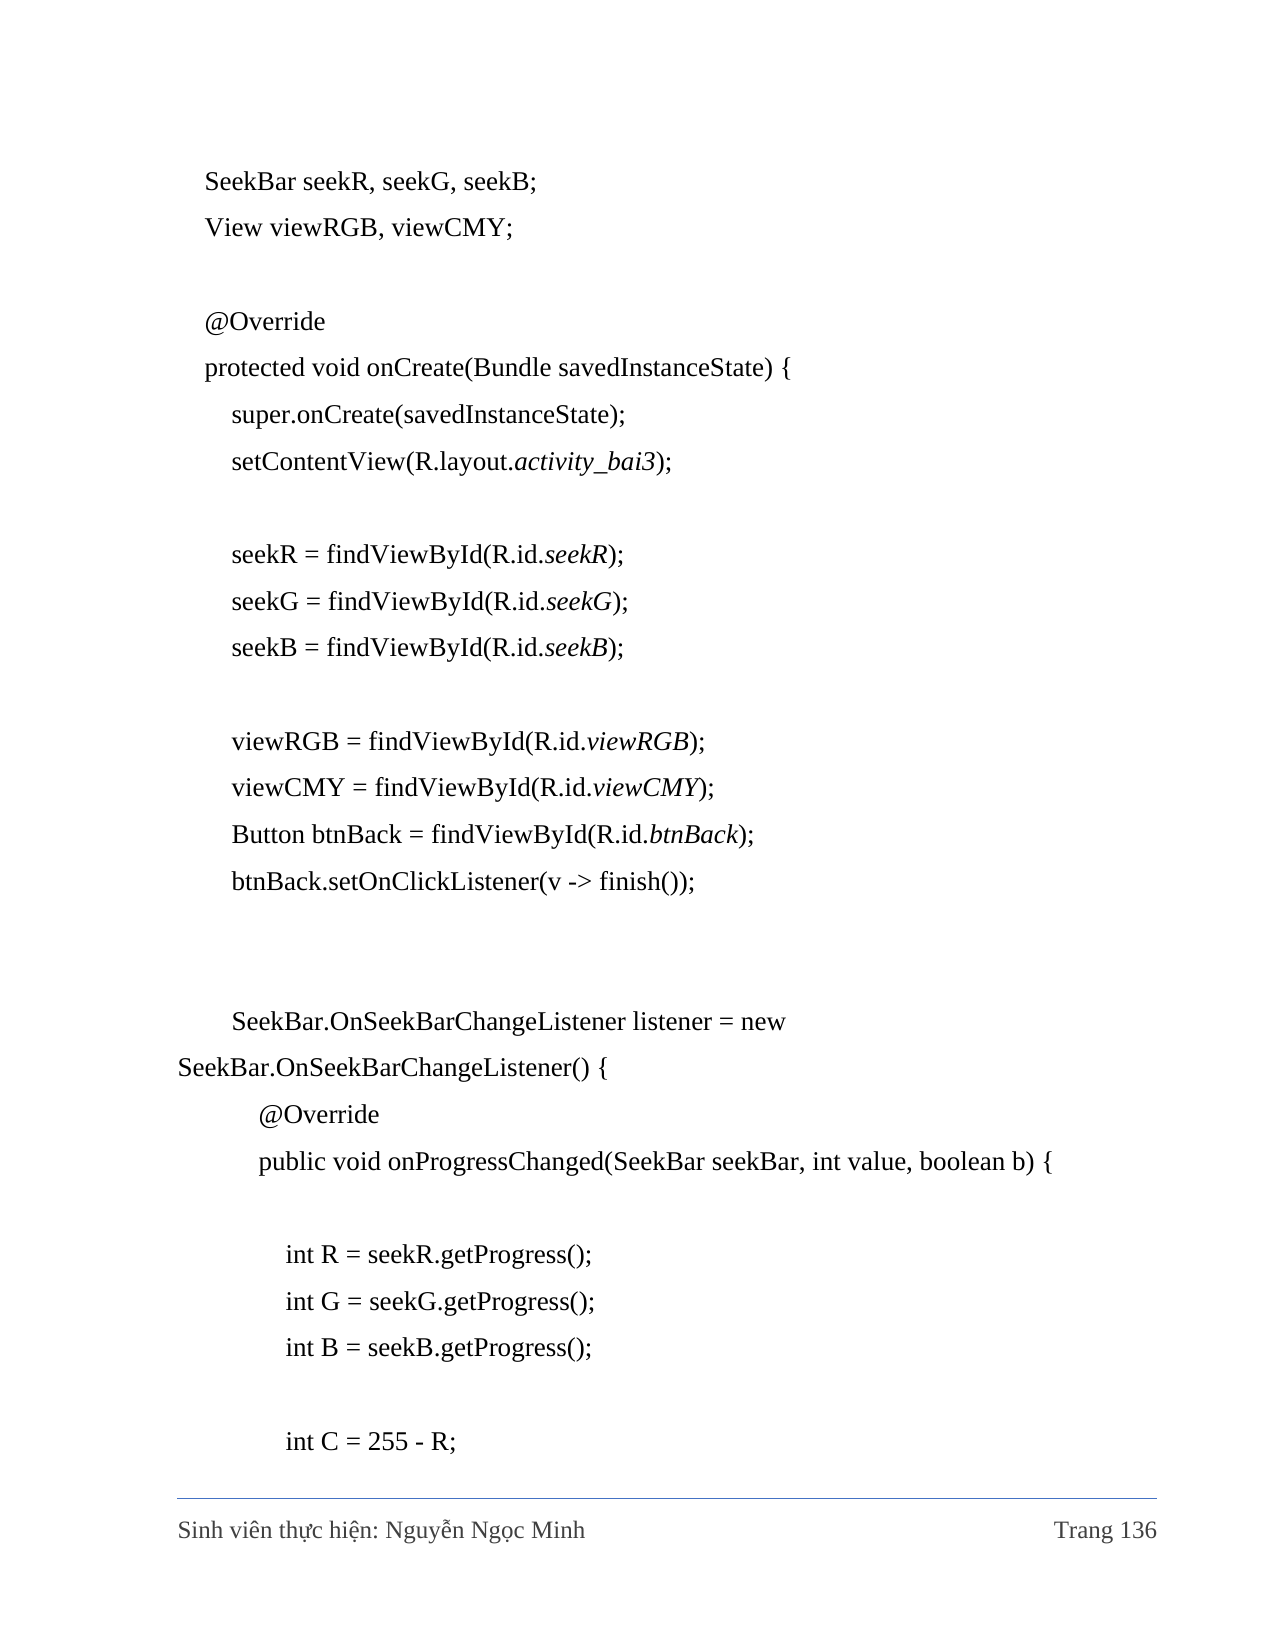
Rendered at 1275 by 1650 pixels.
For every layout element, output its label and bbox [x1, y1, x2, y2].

text [177, 118, 1157, 1456]
